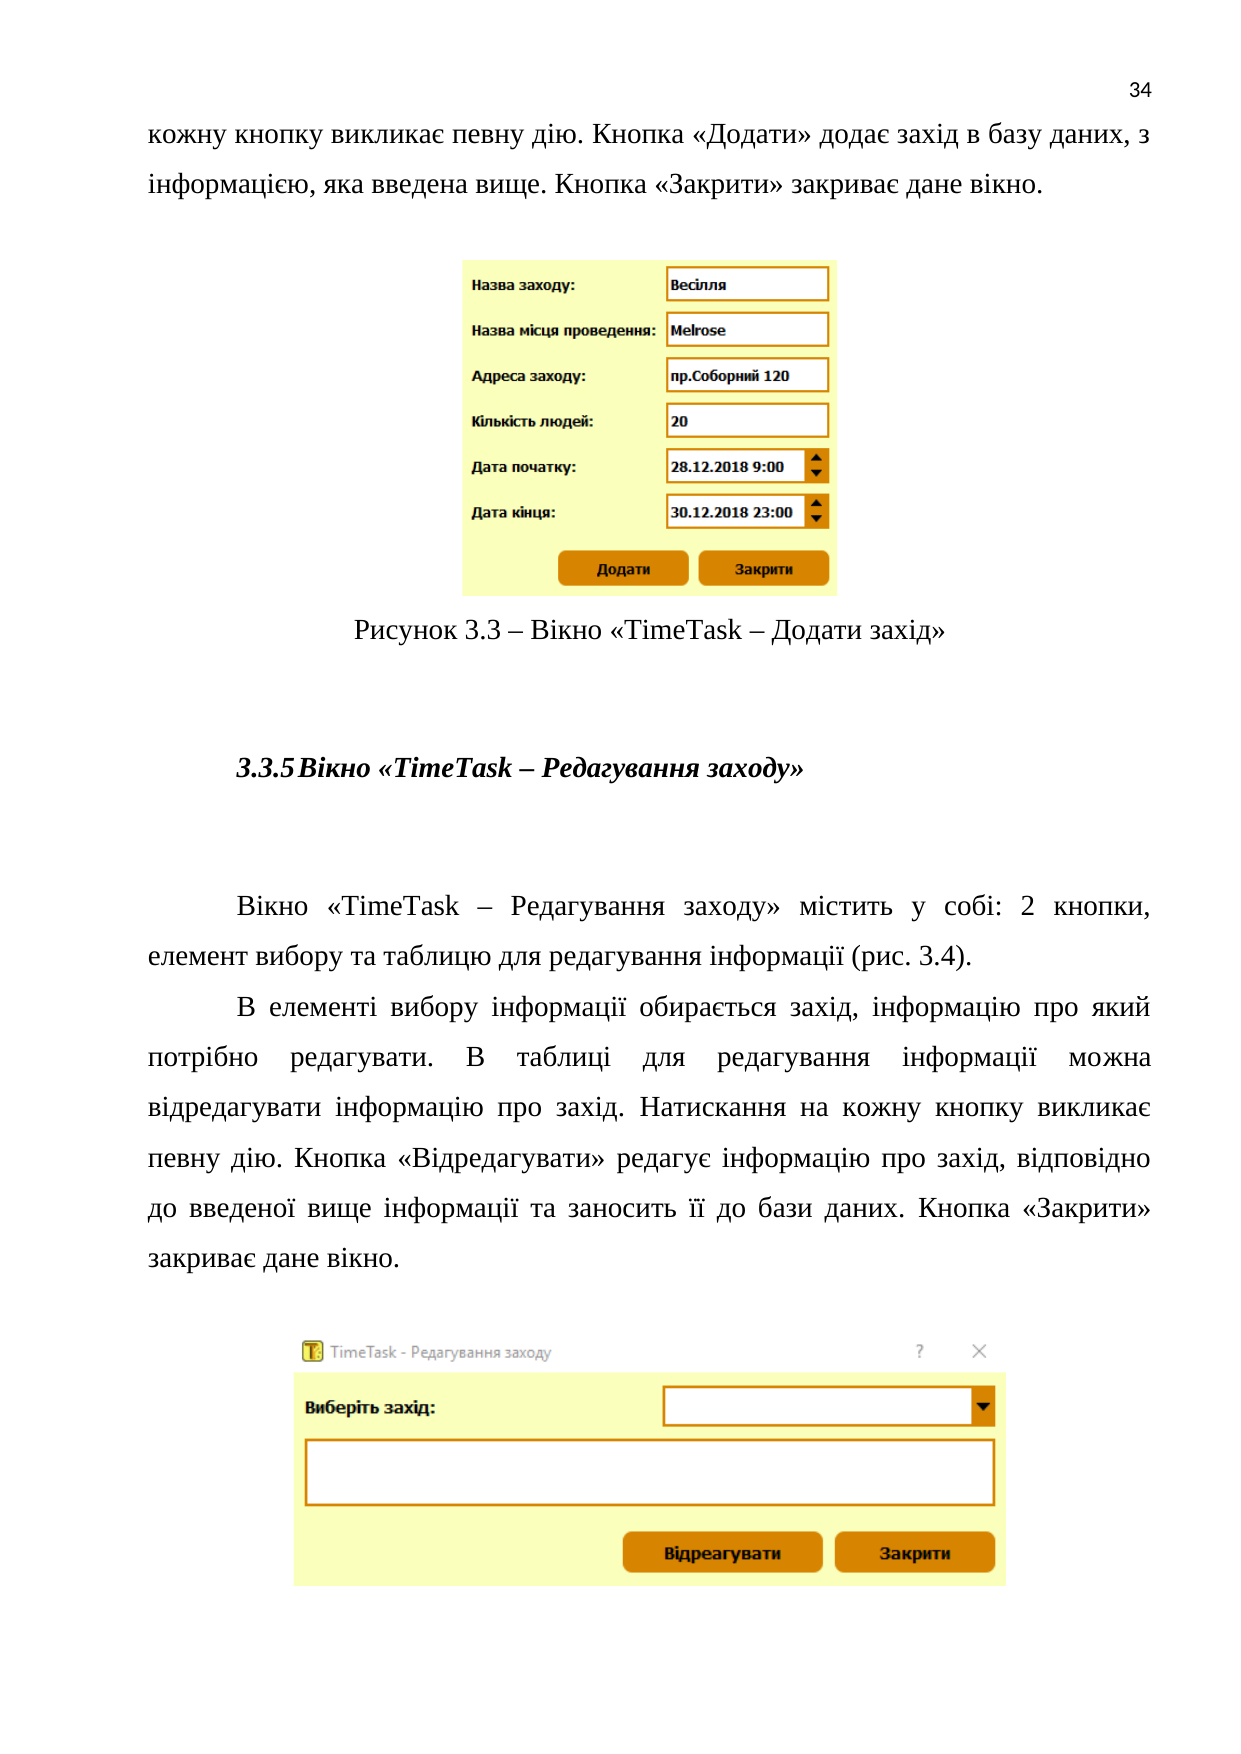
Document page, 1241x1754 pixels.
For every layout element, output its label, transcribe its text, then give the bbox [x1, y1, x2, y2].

text В елементі вибору інформації обирається захід, інформацію про який потрібно редагувати. В таблиці для редагування інформації можна відредагувати інформацію про захід. Натискання на кожну кнопку викликає певну дію. Кнопка «Відредагувати» редагує інформацію про захід, відповідно до введеної вище інформації та заносить її до бази даних. Кнопка «Закрити» закриває дане вікно. [148, 989, 1152, 1274]
text Рисунок 3.3 – Вікно «TimeTask – Додати захід» [148, 612, 1152, 646]
text Вікно «TimeTask – Редагування заходу» містить у собі: 2 кнопки, елемент вибору та таблицю для редагування інформації (рис. 3.4). [148, 888, 1152, 972]
picture [293, 1334, 1006, 1586]
picture [462, 260, 838, 596]
text Вікно «TimeTask – Редагування заходу» [148, 750, 1152, 784]
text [148, 116, 1152, 200]
